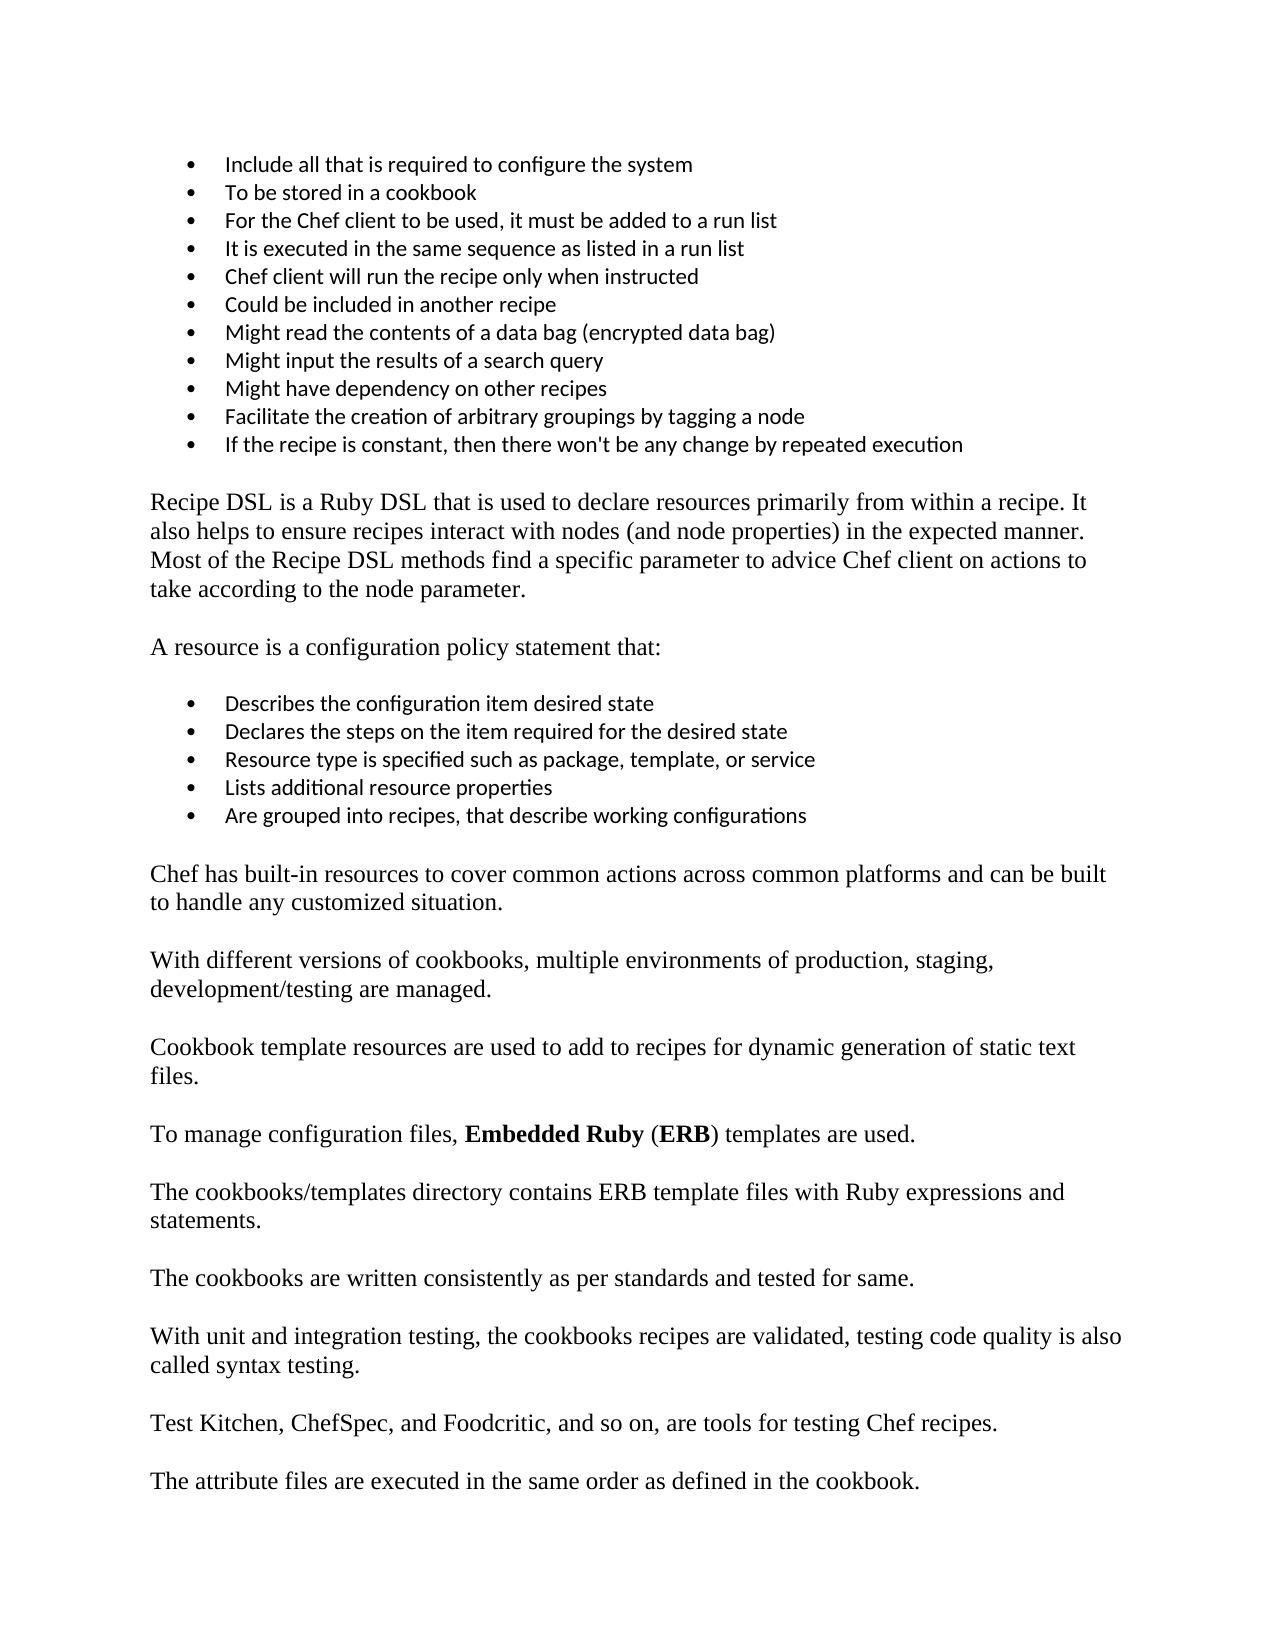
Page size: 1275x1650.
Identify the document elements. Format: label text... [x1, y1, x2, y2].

list Facilitate the creation of arbitrary groupings by tagging a node [187, 402, 1125, 430]
list Might have dependency on other recipes [187, 374, 1125, 402]
text The cookbooks/templates directory contains ERB template files with Ruby expressions and statements. [150, 1177, 1125, 1234]
list Declares the steps on the item required for the desired state [187, 717, 1125, 746]
text With unit and integration testing, the cookbooks recipes are validated, testing code quality is also called syntax testing. [150, 1321, 1125, 1379]
text Recipe DSL is a Ruby DSL that is used to declare resources primarily from within a recipe. It also helps to ensure recipes interact with nodes (and node properties) in the expected manner. Most of the Recipe DSL methods find a specific parameter to advice Chef client on actions to take according to the node parameter. [150, 487, 1125, 602]
text The cookbooks are written consistently as per standards and tested for same. [150, 1263, 1125, 1292]
list It is executed in the same sequence as listed in a run list [187, 234, 1125, 262]
list To be stored in a cookbook [187, 178, 1125, 206]
text To manage configuration files, Embedded Ruby (ERB) templates are used. [150, 1119, 1125, 1147]
list Chef client will run the recipe only when instructed [187, 262, 1125, 290]
text With different versions of cookbooks, multiple environments of production, staging, development/testing are managed. [150, 945, 1125, 1003]
list Could be included in another recipe [187, 290, 1125, 318]
list Describes the configuration item desired state [187, 689, 1125, 717]
list Resource type is specified such as package, template, or service [187, 746, 1125, 773]
text A resource is a configuration policy statement that: [150, 632, 1125, 660]
text The attribute files are executed in the same order as defined in the cookbook. [150, 1466, 1125, 1494]
text Cookbook template resources are used to add to recipes for dynamic generation of static text files. [150, 1032, 1125, 1089]
list Lists additional resource properties [187, 773, 1125, 802]
list For the Chef client to be used, it must be added to a run list [187, 206, 1125, 234]
text Test Kitchen, ChefSpec, and Foodcritic, and so on, are tools for testing Chef recipes. [150, 1408, 1125, 1437]
list Include all that is required to configure the system [187, 150, 1125, 178]
list If the recipe is constant, then there won't be any change by repeated execution [187, 430, 1125, 458]
text Chef has built-in resources to cover common actions across common platforms and can be built to handle any customized situation. [150, 859, 1125, 916]
list Are grouped into recipes, that describe working configurations [187, 802, 1125, 829]
list Might read the contents of a data bag (encrypted data bag) [187, 318, 1125, 346]
list Might input the results of a search query [187, 346, 1125, 374]
